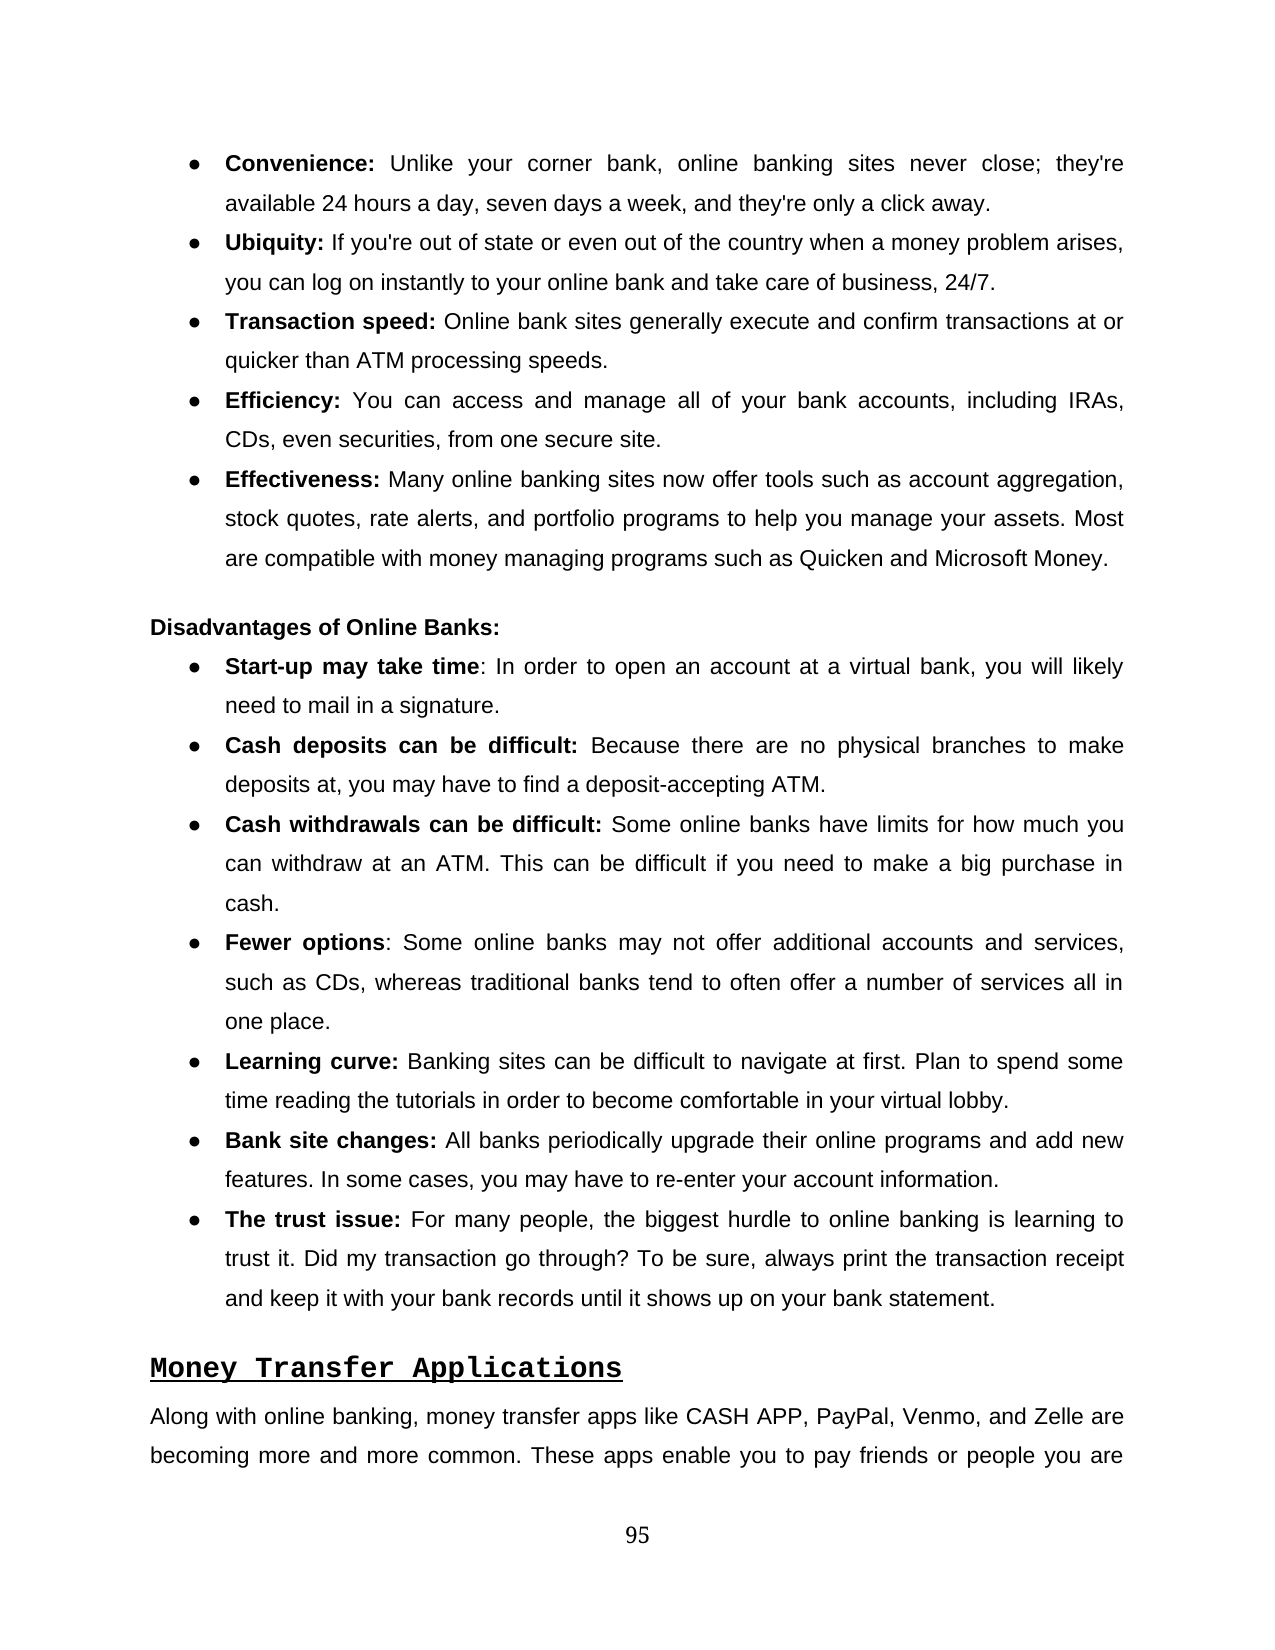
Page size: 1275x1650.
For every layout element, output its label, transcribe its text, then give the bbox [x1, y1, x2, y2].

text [150, 1403, 1125, 1468]
list Cash withdrawals can be difficult: Some online banks have limits for how much you can withdraw at an ATM. This can be difficult if you need to make a big purchase in cash. [187, 811, 1125, 916]
list Efficiency: You can access and manage all of your bank accounts, including IRAs, CDs, even securities, from one secure site. [187, 387, 1125, 453]
list Ubiquity: If you're out of state or even out of the country when a money problem arises, you can log on instantly to your online bank and take care of business, 24/7. [187, 229, 1125, 295]
text Disadvantages of Online Banks: [150, 613, 1125, 640]
list Bank site changes: All banks periodically upgrade their online programs and add new features. In some cases, you may have to re-enter your account information. [187, 1127, 1125, 1192]
list Convenience: Unlike your corner bank, online banking sites never close; they're available 24 hours a day, seven days a week, and they're only a click away. [187, 150, 1125, 216]
list Effectiveness: Many online banking sites now offer tools such as account aggregation, stock quotes, rate alerts, and portfolio programs to help you manage your assets. Most are compatible with money managing programs such as Quicken and Microsoft Money. [187, 466, 1125, 571]
list Start-up may take time: In order to open an account at a virtual bank, you will likely need to mail in a signature. [187, 653, 1125, 719]
list Learning curve: Banking sites can be difficult to navigate at first. Plan to spend some time reading the tutorials in order to become comfortable in your virtual lobby. [187, 1048, 1125, 1113]
list Fewer options: Some online banks may not offer additional accounts and services, such as CDs, whereas traditional banks tend to often offer a number of services all in one place. [187, 929, 1125, 1034]
list The trust issue: For many people, the biggest hurdle to online banking is learning to trust it. Did my transaction go through? To be sure, always print the transaction receipt and keep it with your bank records until it shows up on your bank statement. [187, 1206, 1125, 1311]
text Money Transfer Applications [150, 1353, 1125, 1386]
list Cash deposits can be difficult: Because there are no physical branches to make deposits at, you may have to find a deposit-accepting ATM. [187, 732, 1125, 798]
list Transaction speed: Online bank sites generally execute and confirm transactions at or quicker than ATM processing speeds. [187, 308, 1125, 374]
